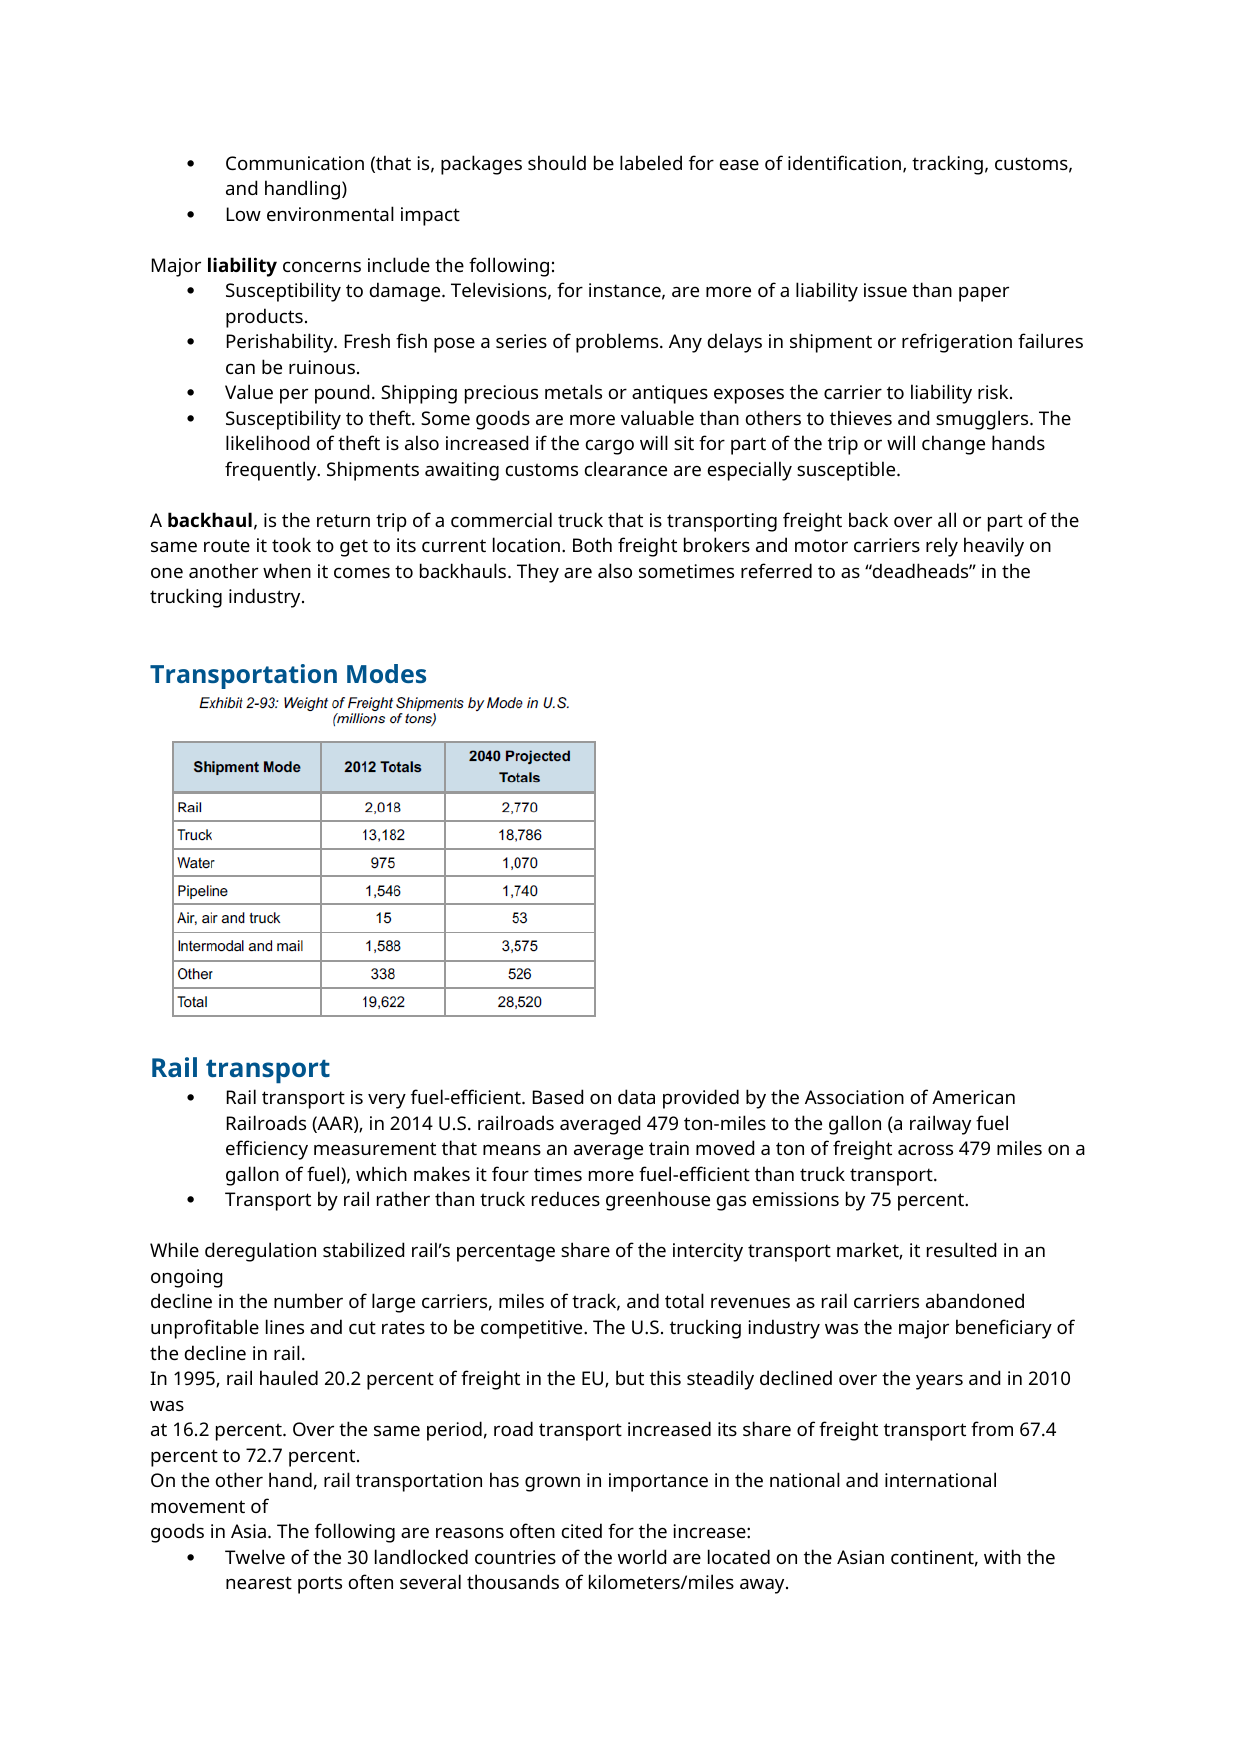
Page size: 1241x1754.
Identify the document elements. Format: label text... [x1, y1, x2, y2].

list Communication (that is, packages should be labeled for ease of identification, tracking, customs, and handling) [187, 150, 1090, 201]
text Transportation Modes [150, 656, 1090, 690]
text at 16.2 percent. Over the same period, road transport increased its share of freight transport from 67.4 [150, 1416, 1090, 1442]
text goods in Asia. The following are reasons often cited for the increase: [150, 1518, 1090, 1544]
list Susceptibility to theft. Some goods are more valuable than others to thieves and smugglers. The likelihood of theft is also increased if the cargo will sit for part of the trip or will change hands frequently. Shipments awaiting customs clearance are especially susceptible. [187, 405, 1090, 482]
list Perishability. Fresh fish pose a series of problems. Any delays in shipment or refrigeration failures can be ruinous. [187, 329, 1090, 380]
list Value per pound. Shipping precious metals or antiques exposes the carrier to liability risk. [187, 380, 1090, 405]
text A backhaul, is the return trip of a commercial truck that is transporting freight back over all or part of the same route it took to get to its current location. Both freight brokers and motor carriers rely heavily on one another when it comes to backhauls. They are also sometimes referred to as “deadheads” in the trucking industry. [150, 507, 1090, 609]
list Low environmental impact [187, 201, 1090, 227]
text While deregulation stabilized rail’s percentage share of the intercity transport market, it resulted in an ongoing [150, 1238, 1090, 1289]
text In 1995, rail hauled 20.2 percent of freight in the EU, but this steadily declined over the years and in 2010 was [150, 1365, 1090, 1416]
list Twelve of the 30 landlocked countries of the world are located on the Asian continent, with the nearest ports often several thousands of kilometers/miles away. [187, 1544, 1090, 1595]
list Susceptibility to damage. Televisions, for instance, are more of a liability issue than paper products. [187, 278, 1090, 329]
text decline in the number of large carriers, miles of track, and total revenues as rail carriers abandoned [150, 1289, 1090, 1314]
picture [150, 690, 608, 1024]
text percent to 72.7 percent. [150, 1442, 1090, 1467]
text Rail transport [150, 1049, 1090, 1085]
list Transport by rail rather than truck reduces greenhouse gas emissions by 75 percent. [187, 1187, 1090, 1212]
text unprofitable lines and cut rates to be competitive. The U.S. trucking industry was the major beneficiary of the decline in rail. [150, 1314, 1090, 1365]
list Rail transport is very fuel-efficient. Based on data provided by the Association of American Railroads (AAR), in 2014 U.S. railroads averaged 479 ton-miles to the gallon (a railway fuel efficiency measurement that means an average train moved a ton of freight across 479 miles on a gallon of fuel), which makes it four times more fuel-efficient than truck transport. [187, 1085, 1090, 1187]
text Major liability concerns include the following: [150, 252, 1090, 278]
text On the other hand, rail transportation has grown in importance in the national and international movement of [150, 1467, 1090, 1518]
